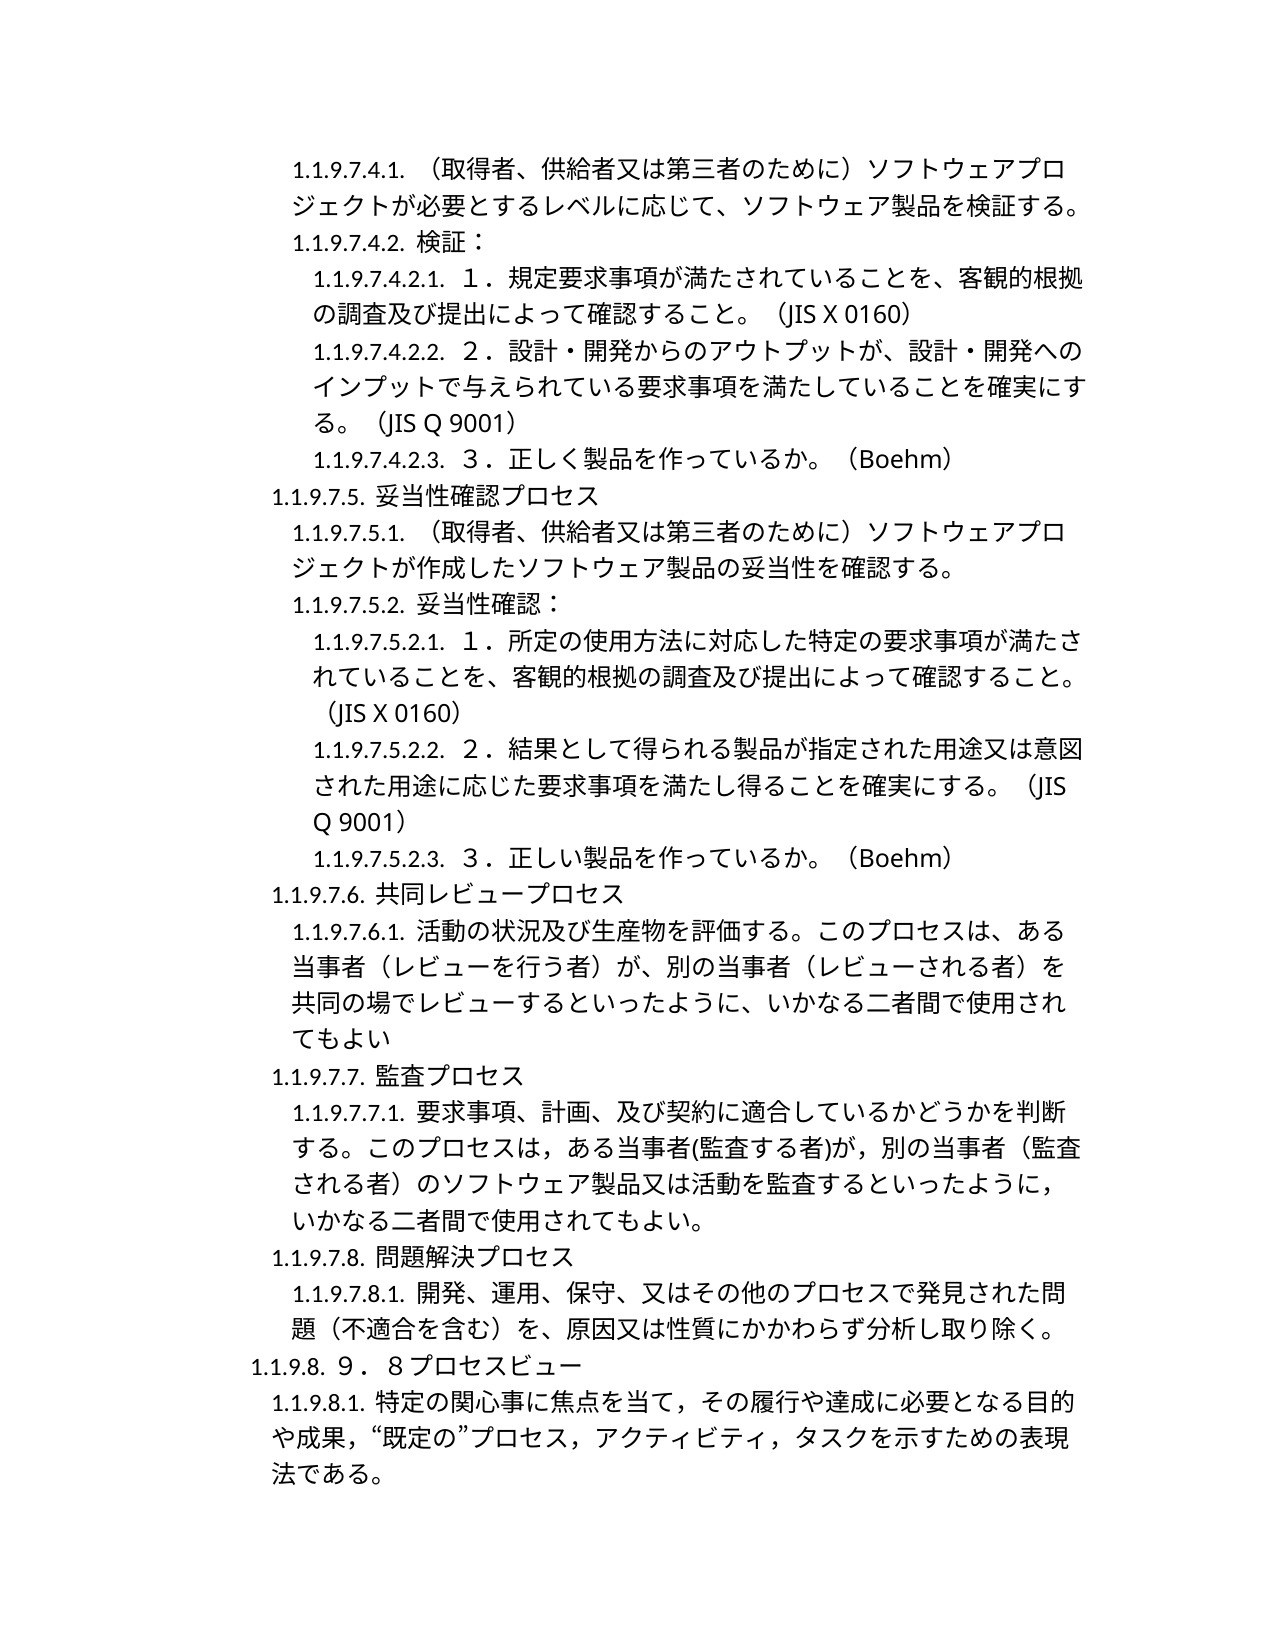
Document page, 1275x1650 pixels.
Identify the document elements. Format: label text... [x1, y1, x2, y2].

subtitle １．規定要求事項が満たされていることを、客観的根拠の調査及び提出によって確認すること。（JIS X 0160） [312, 259, 1087, 331]
subtitle 開発、運用、保守、又はその他のプロセスで発見された問題（不適合を含む）を、原因又は性質にかかわらず分析し取り除く。 [292, 1274, 1087, 1346]
subtitle ２．結果として得られる製品が指定された用途又は意図された用途に応じた要求事項を満たし得ることを確実にする。（JIS Q 9001） [312, 730, 1087, 839]
subtitle （取得者、供給者又は第三者のために）ソフトウェアプロジェクトが作成したソフトウェア製品の妥当性を確認する。 [292, 512, 1087, 585]
subtitle （取得者、供給者又は第三者のために）ソフトウェアプロジェクトが必要とするレベルに応じて、ソフトウェア製品を検証する。 [292, 150, 1087, 222]
subtitle 妥当性確認プロセス [271, 476, 1087, 512]
subtitle 活動の状況及び生産物を評価する。このプロセスは、ある当事者（レビューを行う者）が、別の当事者（レビューされる者）を共同の場でレビューするといったように、いかなる二者間で使用されてもよい [292, 911, 1087, 1056]
subtitle ３．正しく製品を作っているか。（Boehm） [312, 440, 1087, 476]
subtitle １．所定の使用方法に対応した特定の要求事項が満たされていることを、客観的根拠の調査及び提出によって確認すること。（JIS X 0160） [312, 621, 1087, 730]
subtitle 共同レビュープロセス [271, 875, 1087, 911]
subtitle 妥当性確認： [292, 585, 1087, 621]
subtitle ２．設計・開発からのアウトプットが、設計・開発へのインプットで与えられている要求事項を満たしていることを確実にする。（JIS Q 9001） [312, 331, 1087, 440]
subtitle 要求事項、計画、及び契約に適合しているかどうかを判断する。このプロセスは，ある当事者(監査する者)が，別の当事者（監査される者）のソフトウェア製品又は活動を監査するといったように，いかなる二者間で使用されてもよい。 [292, 1092, 1087, 1237]
subtitle 監査プロセス [271, 1056, 1087, 1092]
subtitle 検証： [292, 222, 1087, 259]
subtitle ３．正しい製品を作っているか。（Boehm） [312, 839, 1087, 875]
subtitle 特定の関心事に焦点を当て，その履行や達成に必要となる目的や成果，“既定の”プロセス，アクティビティ，タスクを示すための表現法である。 [271, 1382, 1087, 1491]
subtitle 問題解決プロセス [271, 1237, 1087, 1274]
subtitle ９．８プロセスビュー [250, 1346, 1087, 1382]
